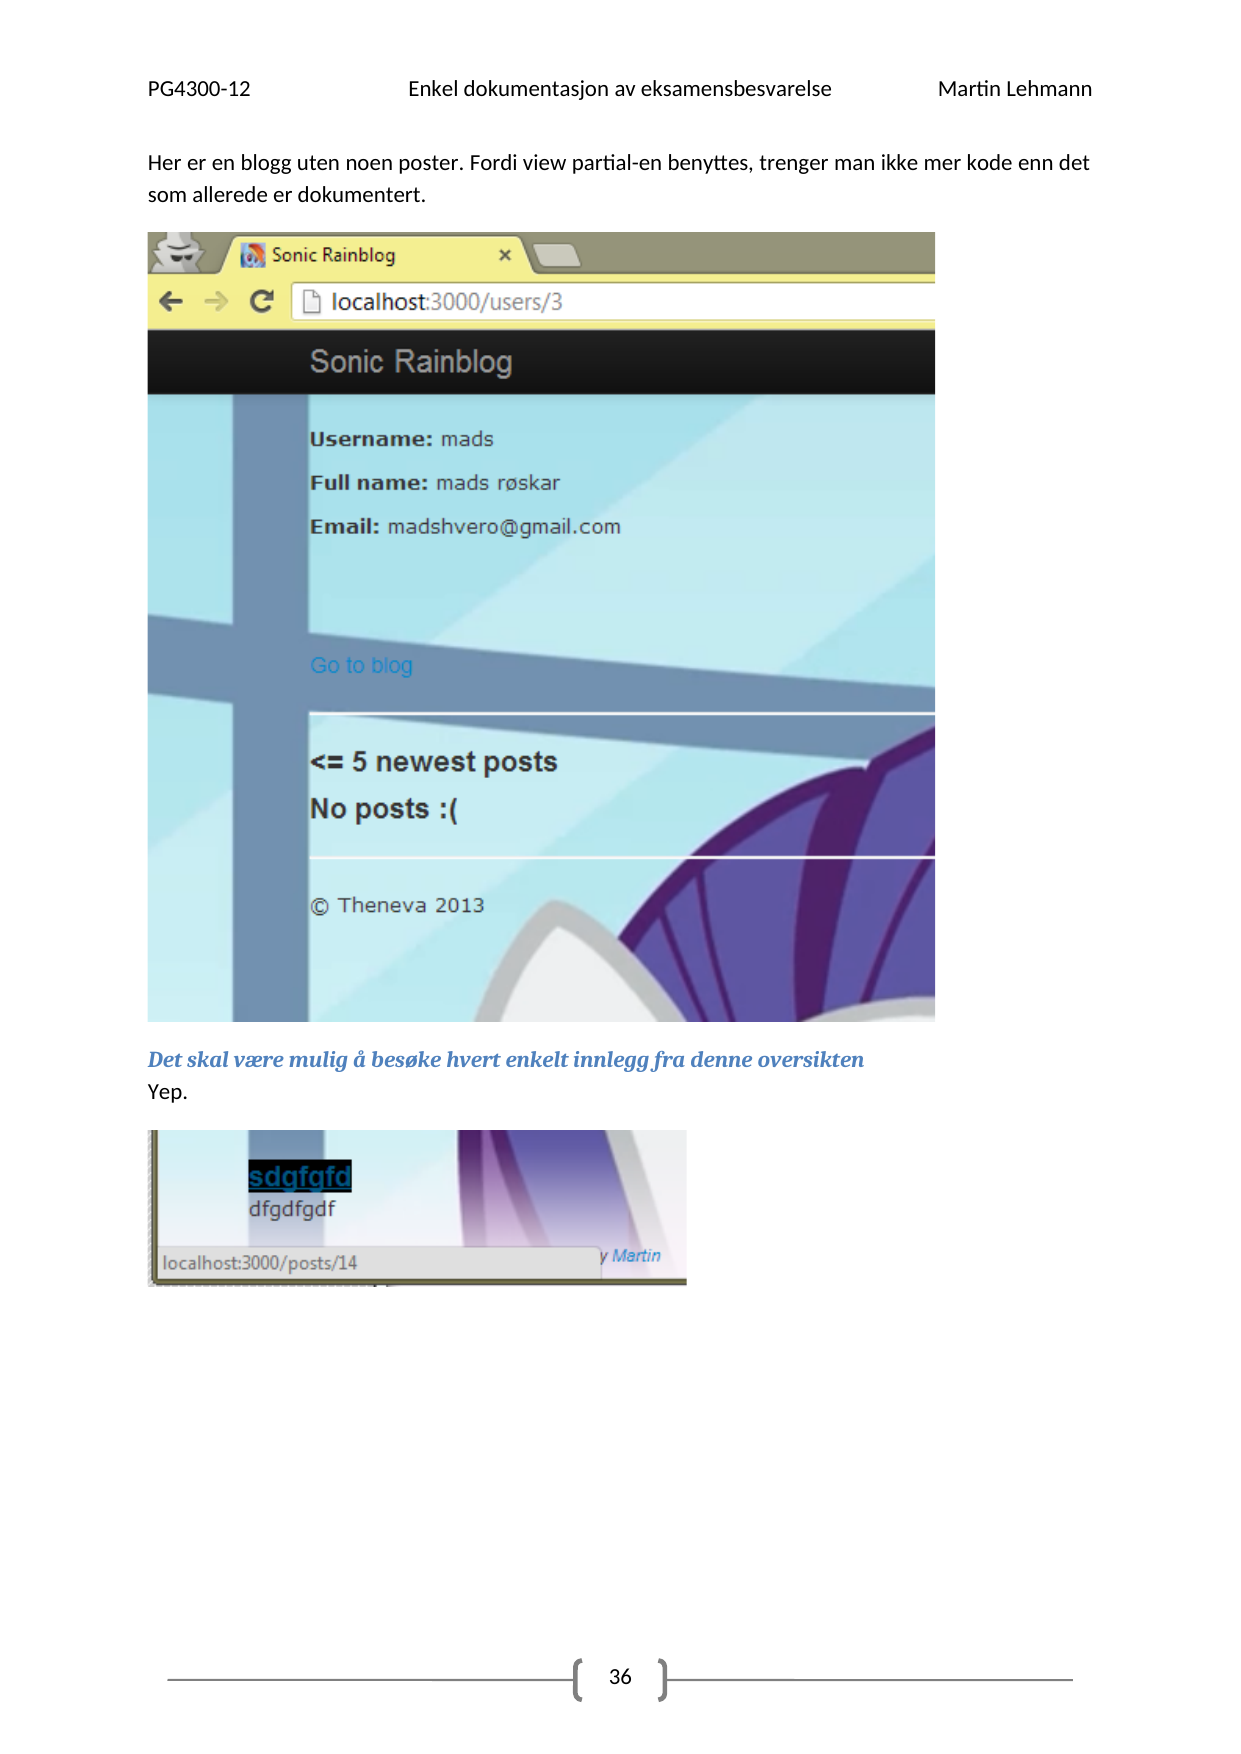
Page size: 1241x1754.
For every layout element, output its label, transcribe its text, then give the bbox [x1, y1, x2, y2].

subtitle Det skal være mulig å besøke hvert enkelt innlegg fra denne oversikten [148, 1047, 1093, 1073]
text Yep. [148, 1077, 1093, 1105]
picture [147, 232, 935, 1022]
picture [147, 1130, 687, 1287]
text Her er en blogg uten noen poster. Fordi view partial-en benyttes, trenger man ikke mer kode enn det som allerede er dokumentert. [148, 148, 1093, 208]
